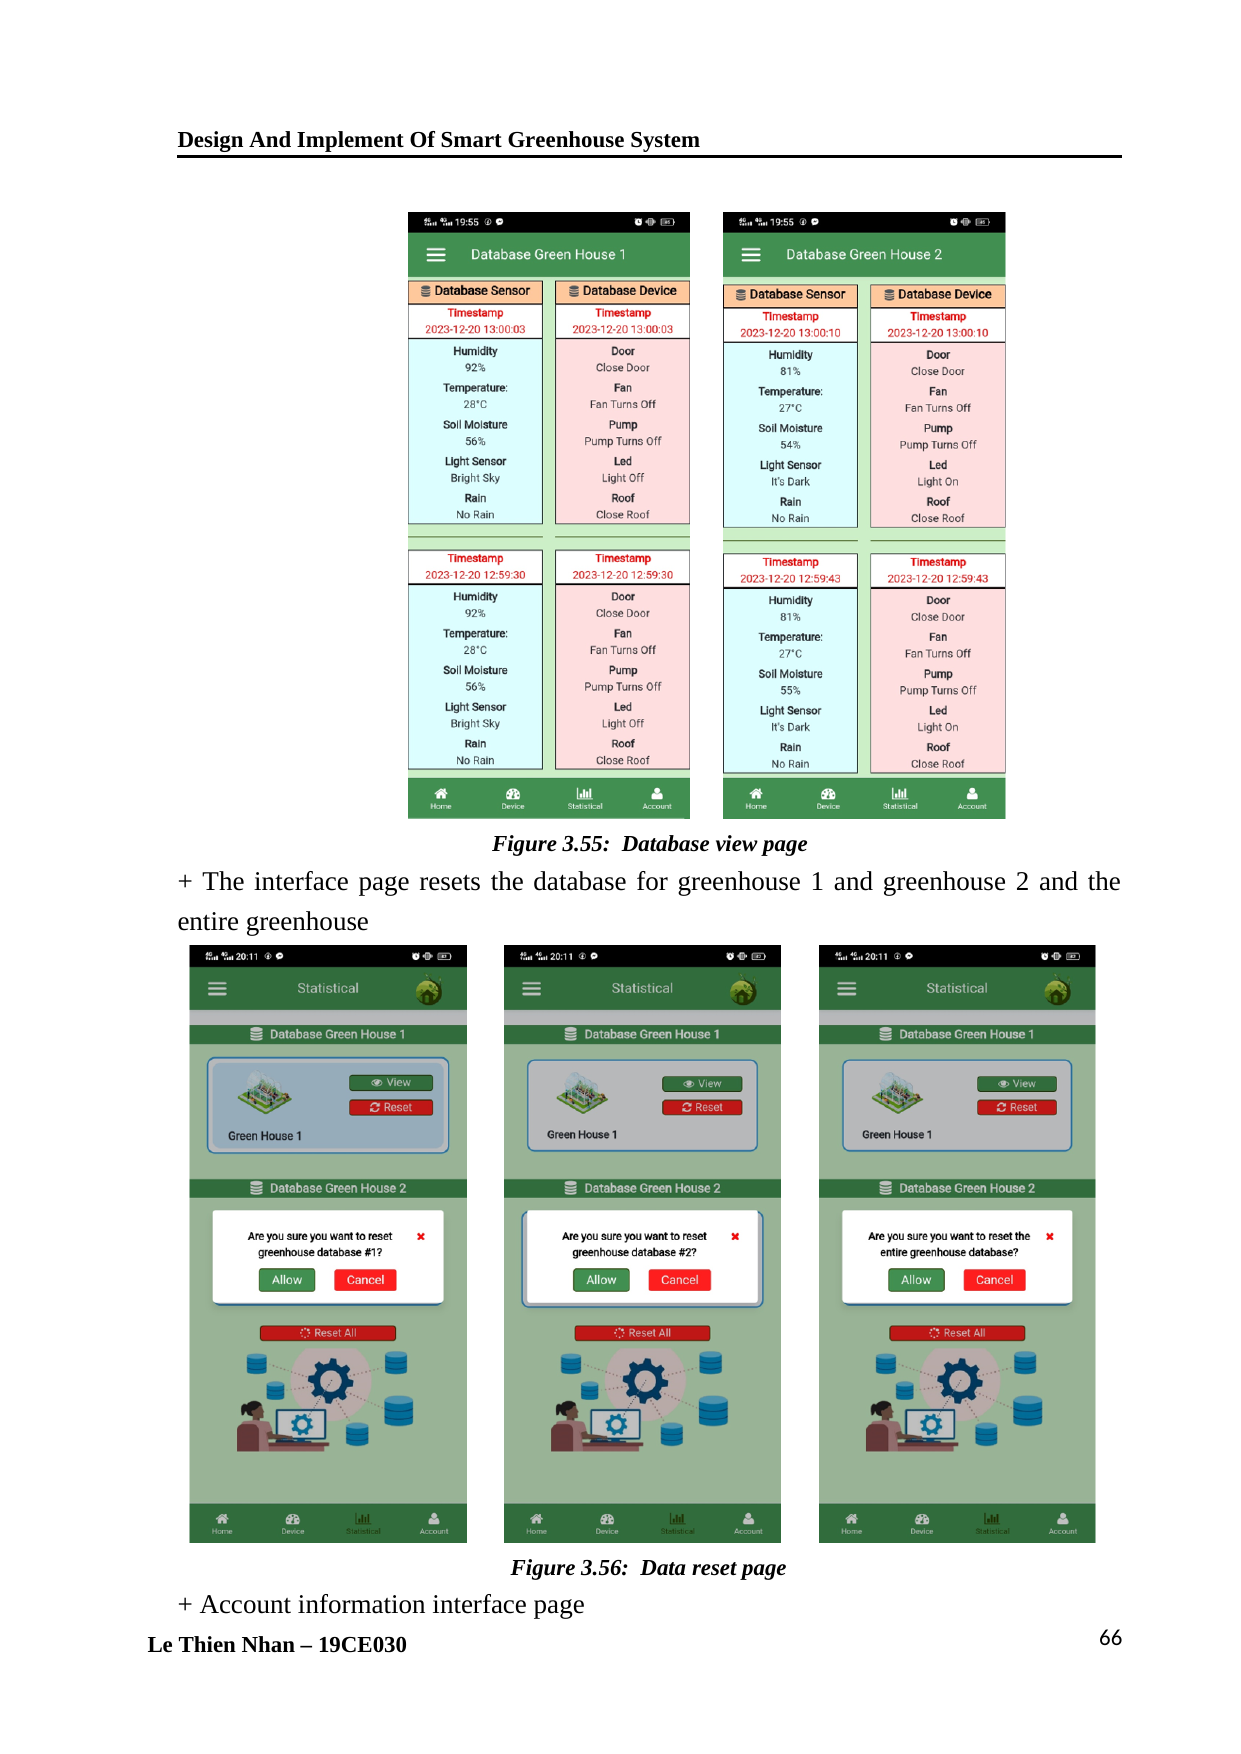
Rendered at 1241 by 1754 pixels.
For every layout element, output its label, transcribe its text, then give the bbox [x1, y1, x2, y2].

text + Account information interface page [177, 1588, 1122, 1619]
picture [395, 212, 1015, 819]
picture [177, 945, 1108, 1543]
text Figure 3.55: Database view page [177, 830, 1122, 857]
text + The interface page resets the database for greenhouse 1 and greenhouse 2 and the entire greenhouse [177, 864, 1122, 936]
text Figure 3.56: Data reset page [177, 1554, 1122, 1580]
